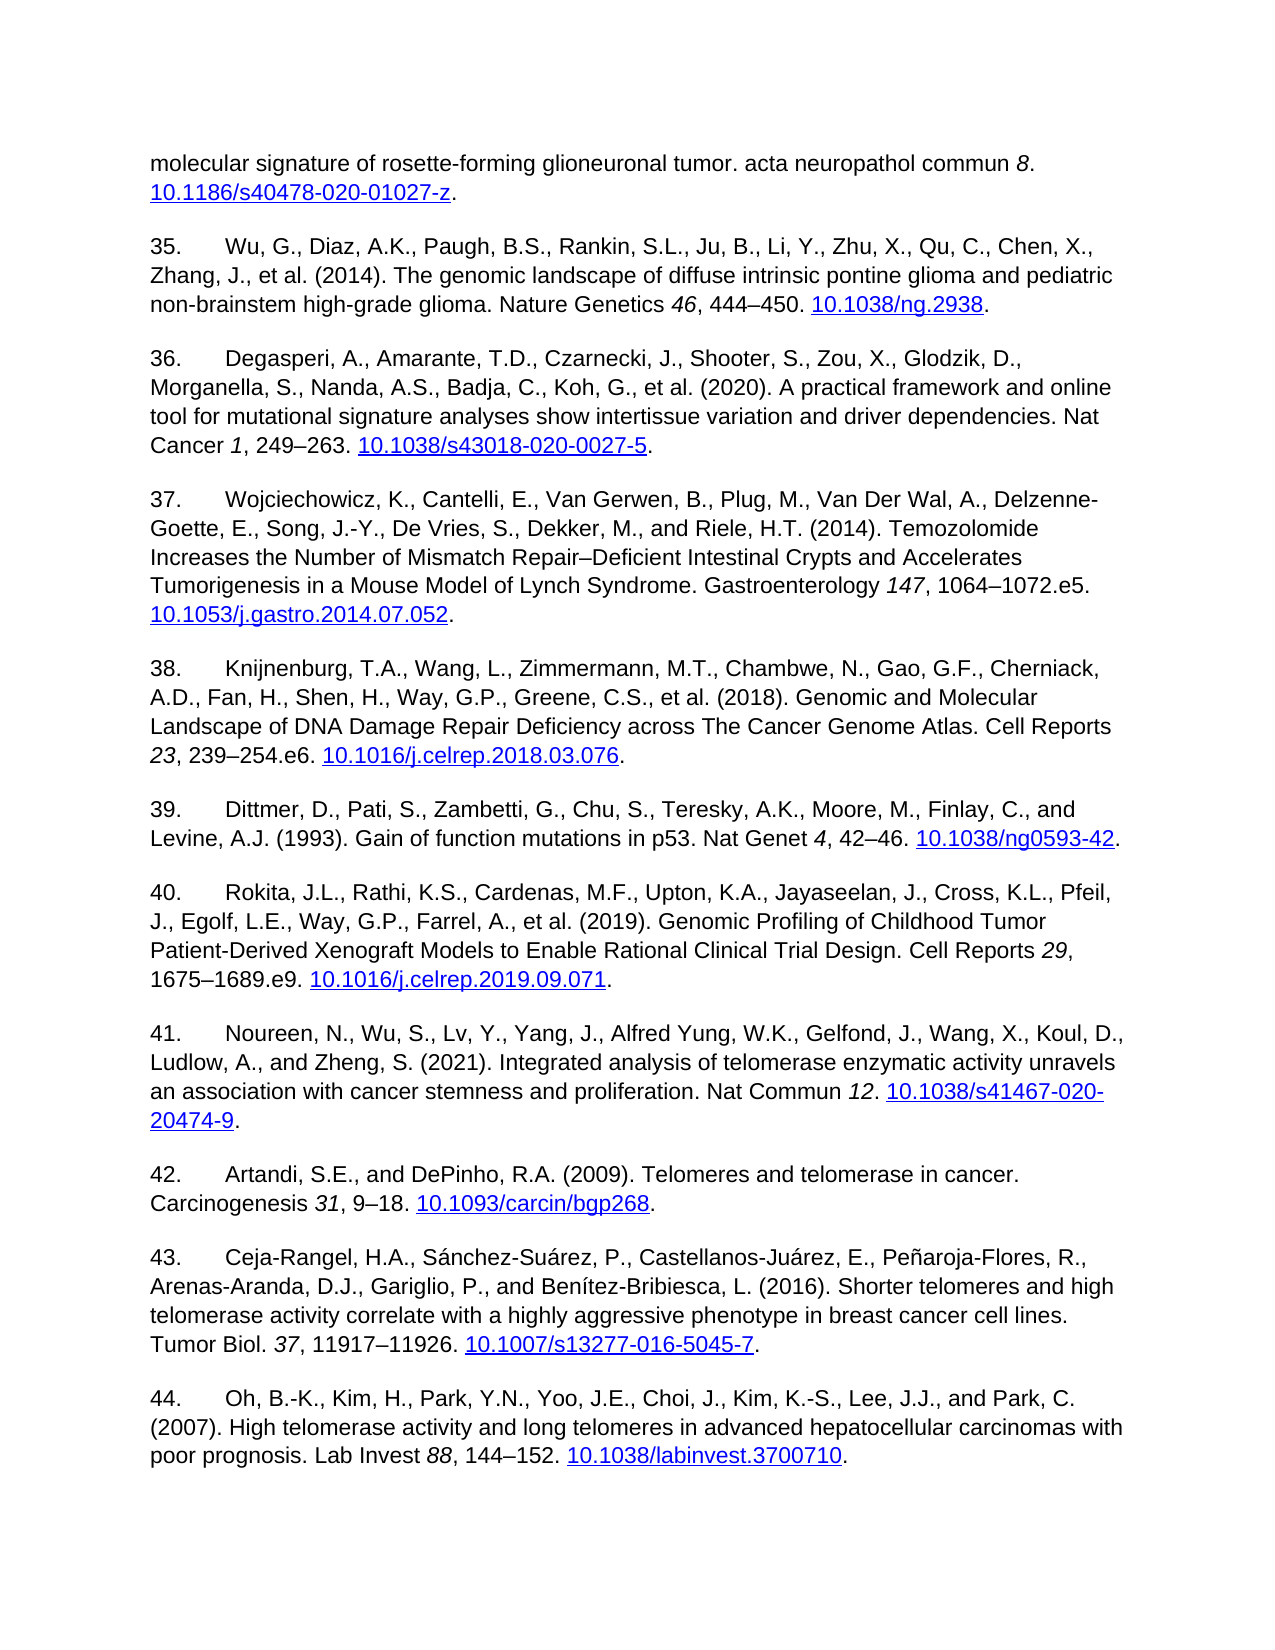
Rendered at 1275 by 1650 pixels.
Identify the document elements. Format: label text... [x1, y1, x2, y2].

text 36. Degasperi, A., Amarante, T.D., Czarnecki, J., Shooter, S., Zou, X., Glodzik, D., Morganella, S., Nanda, A.S., Badja, C., Koh, G., et al. (2020). A practical framework and online tool for mutational signature analyses show intertissue variation and driver dependencies. Nat Cancer 1, 249–263. 10.1038/s43018-020-0027-5. [150, 345, 1125, 458]
text 40. Rokita, J.L., Rathi, K.S., Cardenas, M.F., Upton, K.A., Jayaseelan, J., Cross, K.L., Pfeil, J., Egolf, L.E., Way, G.P., Farrel, A., et al. (2019). Genomic Profiling of Childhood Tumor Patient-Derived Xenograft Models to Enable Rational Clinical Trial Design. Cell Reports 29, 1675–1689.e9. 10.1016/j.celrep.2019.09.071. [150, 879, 1125, 992]
text 42. Artandi, S.E., and DePinho, R.A. (2009). Telomeres and telomerase in cancer. Carcinogenesis 31, 9–18. 10.1093/carcin/bgp268. [150, 1161, 1125, 1216]
text 38. Knijnenburg, T.A., Wang, L., Zimmermann, M.T., Chambwe, N., Gao, G.F., Cherniack, A.D., Fan, H., Shen, H., Way, G.P., Greene, C.S., et al. (2018). Genomic and Molecular Landscape of DNA Damage Repair Deficiency across The Cancer Genome Atlas. Cell Reports 23, 239–254.e6. 10.1016/j.celrep.2018.03.076. [150, 655, 1125, 769]
text 39. Dittmer, D., Pati, S., Zambetti, G., Chu, S., Teresky, A.K., Moore, M., Finlay, C., and Levine, A.J. (1993). Gain of function mutations in p53. Nat Genet 4, 42–46. 10.1038/ng0593-42. [150, 796, 1125, 852]
text 35. Wu, G., Diaz, A.K., Paugh, B.S., Rankin, S.L., Ju, B., Li, Y., Zhu, X., Qu, C., Chen, X., Zhang, J., et al. (2014). The genomic landscape of diffuse intrinsic pontine glioma and pediatric non-brainstem high-grade glioma. Nature Genetics 46, 444–450. 10.1038/ng.2938. [150, 233, 1125, 317]
text 41. Noureen, N., Wu, S., Lv, Y., Yang, J., Alfred Yung, W.K., Gelfond, J., Wang, X., Koul, D., Ludlow, A., and Zheng, S. (2021). Integrated analysis of telomerase enzymatic activity unravels an association with cancer stemness and proliferation. Nat Commun 12. 10.1038/s41467-020-20474-9. [150, 1020, 1125, 1133]
text 43. Ceja-Rangel, H.A., Sánchez-Suárez, P., Castellanos-Juárez, E., Peñaroja-Flores, R., Arenas-Aranda, D.J., Gariglio, P., and Benítez-Bribiesca, L. (2016). Shorter telomeres and high telomerase activity correlate with a highly aggressive phenotype in breast cancer cell lines. Tumor Biol. 37, 11917–11926. 10.1007/s13277-016-5045-7. [150, 1244, 1125, 1357]
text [150, 150, 1125, 205]
text 37. Wojciechowicz, K., Cantelli, E., Van Gerwen, B., Plug, M., Van Der Wal, A., Delzenne-Goette, E., Song, J.-Y., De Vries, S., Dekker, M., and Riele, H.T. (2014). Temozolomide Increases the Number of Mismatch Repair–Deficient Intestinal Crypts and Accelerates Tumorigenesis in a Mouse Model of Lynch Syndrome. Gastroenterology 147, 1064–1072.e5. 10.1053/j.gastro.2014.07.052. [150, 486, 1125, 628]
text 44. Oh, B.-K., Kim, H., Park, Y.N., Yoo, J.E., Choi, J., Kim, K.-S., Lee, J.J., and Park, C. (2007). High telomerase activity and long telomeres in advanced hepatocellular carcinomas with poor prognosis. Lab Invest 88, 144–152. 10.1038/labinvest.3700710. [150, 1384, 1125, 1469]
